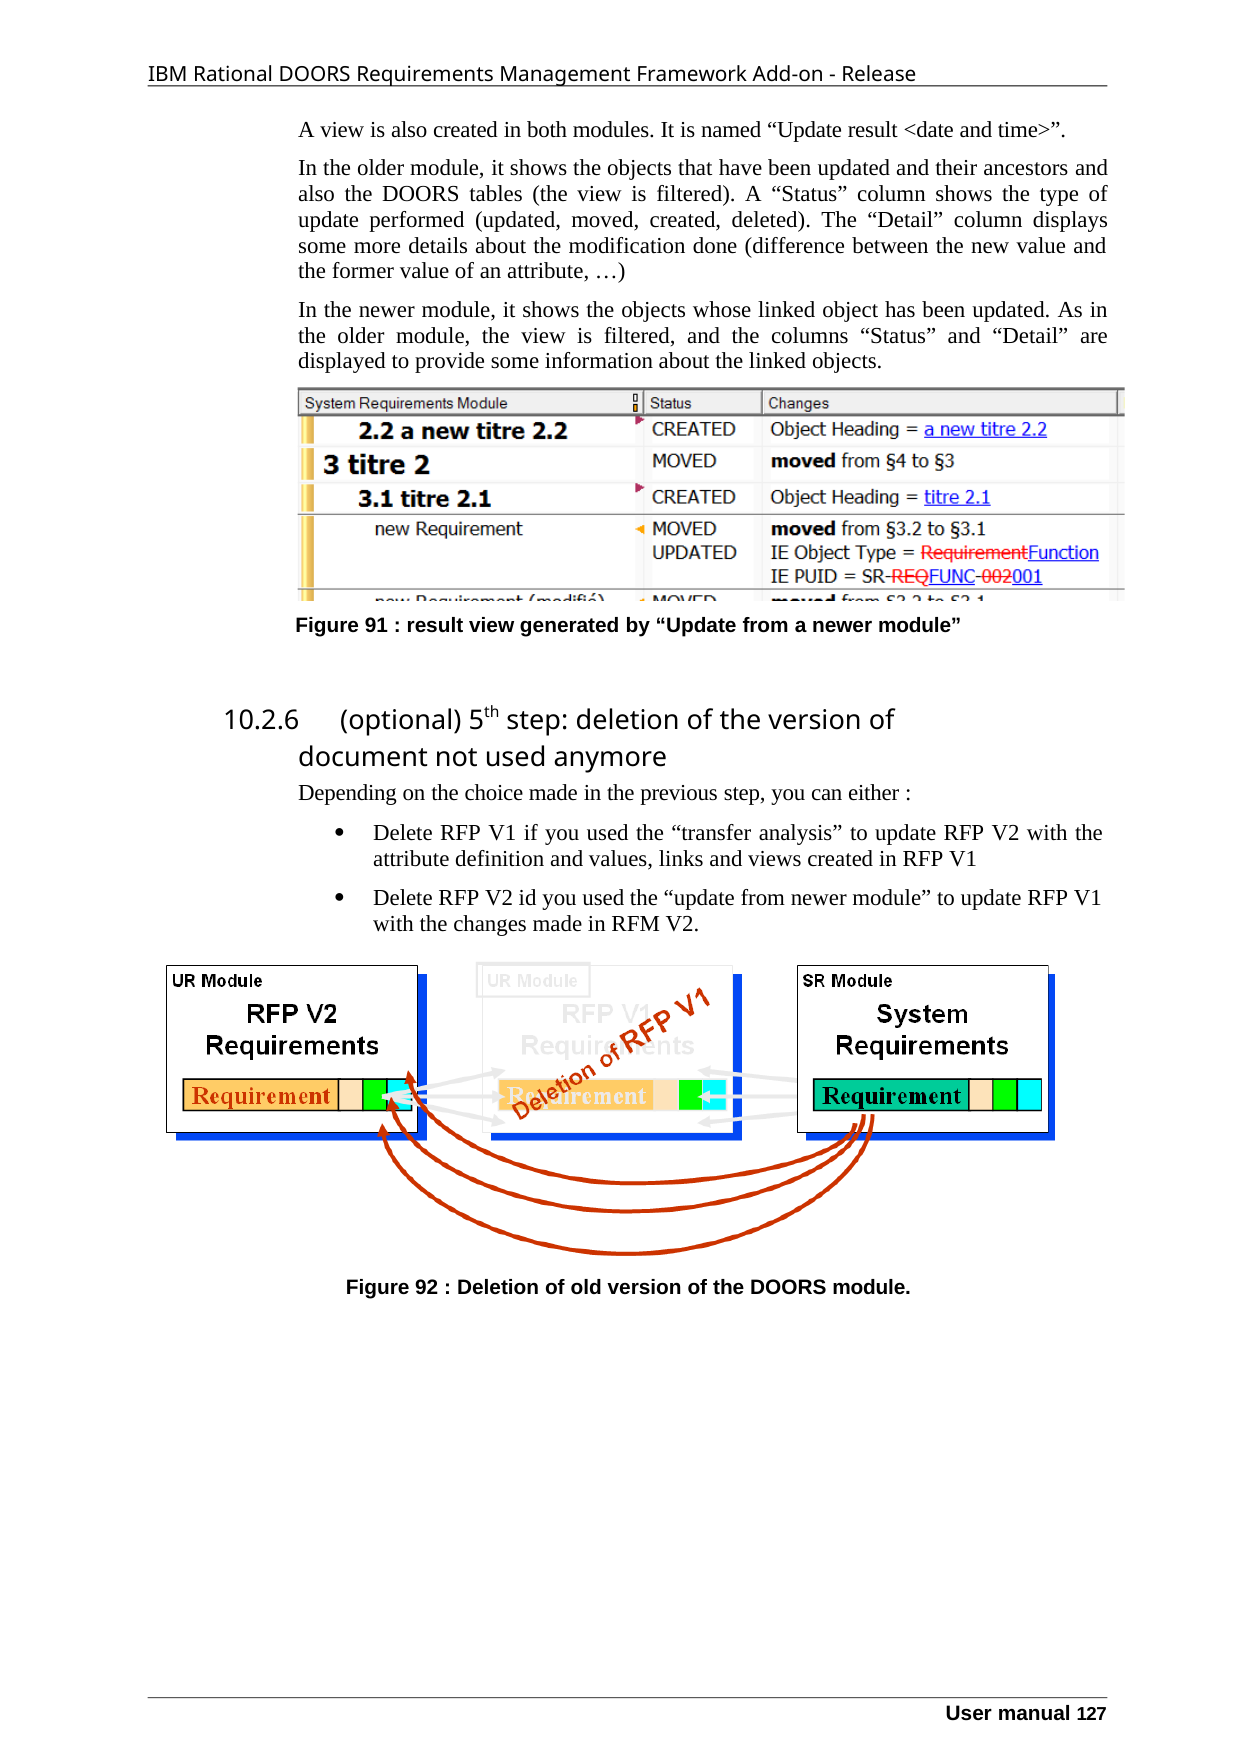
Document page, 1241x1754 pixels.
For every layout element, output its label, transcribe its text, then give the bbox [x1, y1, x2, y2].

list Delete RFP V2 id you used the “update from newer module” to update RFP V1 with the changes made in RFM V2. [335, 885, 1108, 936]
text In the newer module, it shows the objects whose linked object has been updated. As in the older module, the view is filtered, and the columns “Status” and “Detail” are displayed to provide some information about the linked objects. [298, 296, 1108, 374]
subtitle (optional) 5th step: deletion of the version of document not used anymore [223, 700, 989, 774]
list Delete RFP V1 if you used the “transfer analysis” to update RFP V2 with the attribute definition and values, links and views created in RFP V1 [335, 819, 1108, 871]
text Figure 92 : Deletion of old version of the DOORS module. [139, 979, 1118, 1299]
picture [166, 961, 1055, 979]
text Depending on the choice made in the previous step, you can either : [298, 779, 1240, 805]
text In the older module, it shows the objects that have been updated and their ancestors and also the DOORS tables (the view is filtered). A “Status” column shows the type of update performed (updated, moved, created, deleted). The “Detail” column displays some more details about the modification done (difference between the new value and the former value of an attribute, …) [298, 155, 1108, 284]
picture [297, 387, 1125, 601]
text A view is also created in both modules. It is named “Update result <date and time>”. [298, 116, 1240, 142]
